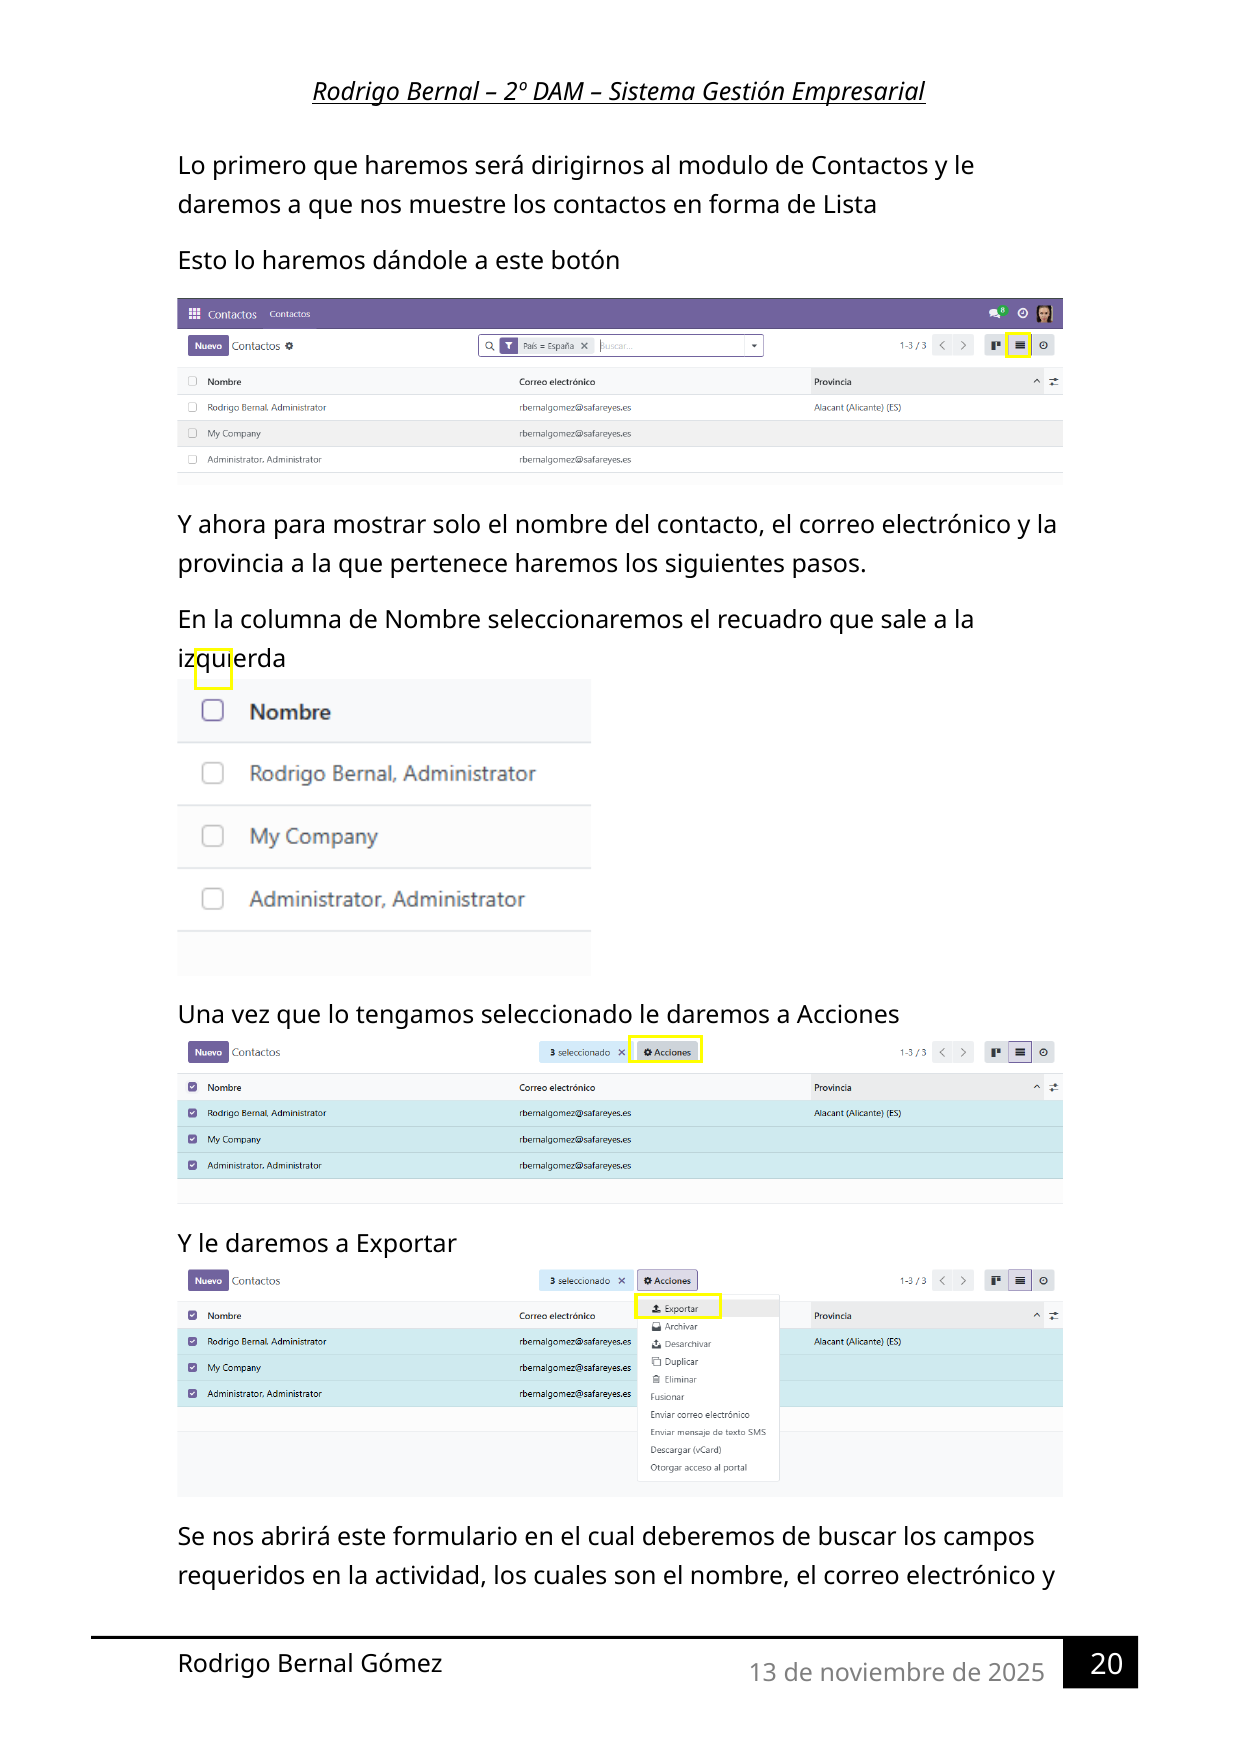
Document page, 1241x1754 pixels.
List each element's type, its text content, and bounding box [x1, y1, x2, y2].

text Una vez que lo tengamos seleccionado le daremos a Acciones [177, 997, 1063, 1036]
picture [177, 1036, 1063, 1204]
picture [197, 679, 230, 687]
picture [177, 298, 1063, 485]
text Y ahora para mostrar solo el nombre del contacto, el correo electrónico y la provincia a la que pertenece haremos los siguientes pasos. [177, 506, 1063, 580]
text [177, 1518, 1063, 1592]
text Y le daremos a Exportar [177, 1226, 1063, 1265]
picture [177, 1265, 1063, 1497]
picture [177, 679, 592, 976]
text Lo primero que haremos será dirigirnos al modulo de Contactos y le daremos a que nos muestre los contactos en forma de Lista [177, 148, 1063, 221]
text Esto lo haremos dándole a este botón [177, 243, 1063, 277]
picture [631, 1038, 700, 1060]
